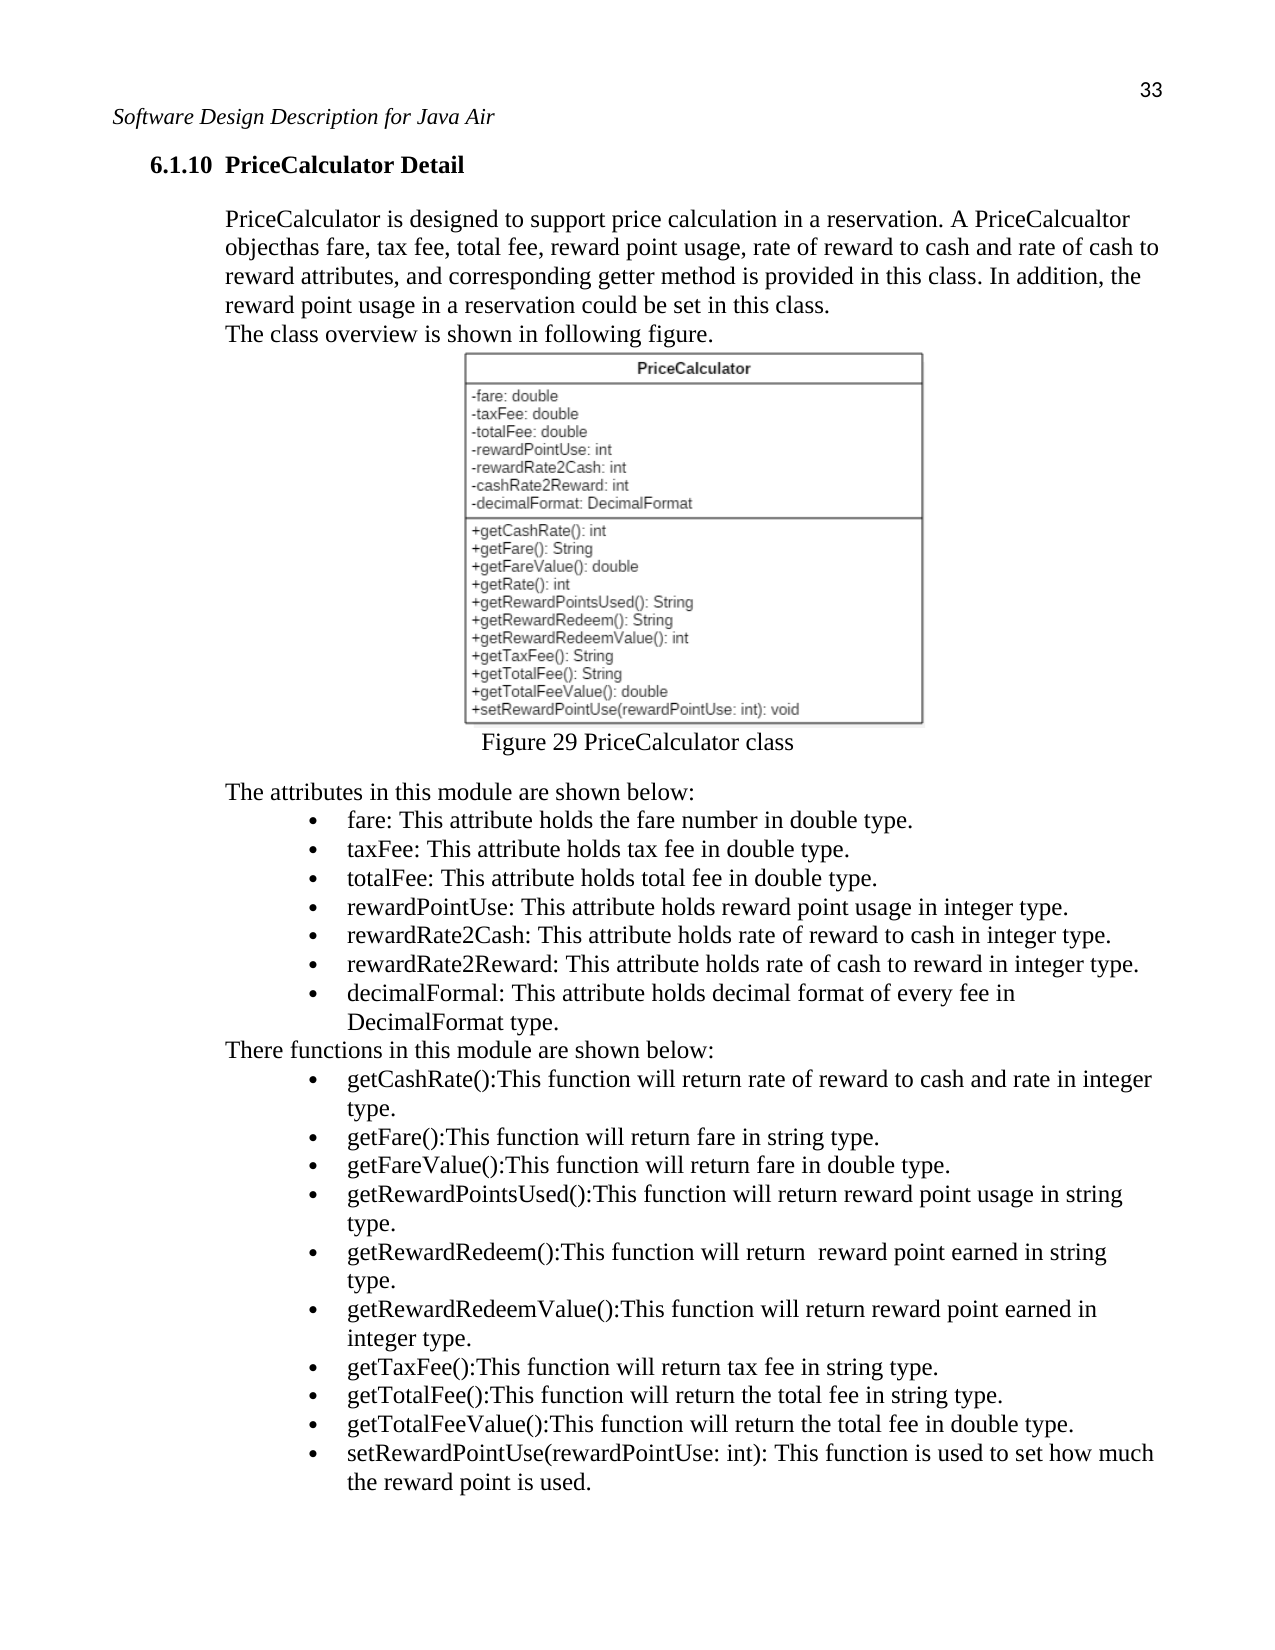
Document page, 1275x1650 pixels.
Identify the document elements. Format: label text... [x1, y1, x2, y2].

text The attributes in this module are shown below: [225, 777, 1162, 806]
text PriceCalculator is designed to support price calculation in a reservation. A PriceCalcualtor objecthas fare, tax fee, total fee, reward point usage, rate of reward to cash and rate of cash to reward attributes, and corresponding getter method is provided in this class. In addition, the reward point usage in a reservation could be set in this class. [225, 204, 1162, 319]
text There functions in this module are shown below: [225, 1036, 1162, 1064]
list getTotalFee():This function will return the total fee in string type. [309, 1381, 1162, 1409]
list getFare():This function will return fare in string type. [309, 1122, 1162, 1151]
list totalFee: This attribute holds total fee in double type. [309, 863, 1162, 892]
subtitle 6.1.10 PriceCalculator Detail [150, 150, 1162, 179]
text The class overview is shown in following figure. [225, 319, 1162, 347]
list getTotalFeeValue():This function will return the total fee in double type. [309, 1409, 1162, 1438]
list getRewardRedeem():This function will return reward point earned in string type. [309, 1237, 1162, 1294]
list getFareValue():This function will return fare in double type. [309, 1151, 1162, 1179]
picture [462, 349, 926, 728]
list setRewardPointUse(rewardPointUse: int): This function is used to set how much the reward point is used. [309, 1438, 1162, 1496]
list decimalFormal: This attribute holds decimal format of every fee in DecimalFormat type. [309, 978, 1162, 1036]
list rewardRate2Reward: This attribute holds rate of cash to reward in integer type. [309, 949, 1162, 978]
list getCashRate():This function will return rate of reward to cash and rate in integer type. [309, 1064, 1162, 1122]
list getTaxFee():This function will return tax fee in string type. [309, 1352, 1162, 1381]
list fare: This attribute holds the fare number in double type. [309, 806, 1162, 834]
list rewardRate2Cash: This attribute holds rate of reward to cash in integer type. [309, 921, 1162, 949]
list getRewardRedeemValue():This function will return reward point earned in integer type. [309, 1294, 1162, 1352]
list rewardPointUse: This attribute holds reward point usage in integer type. [309, 892, 1162, 921]
list taxFee: This attribute holds tax fee in double type. [309, 834, 1162, 863]
list getRewardPointsUsed():This function will return reward point usage in string type. [309, 1179, 1162, 1237]
